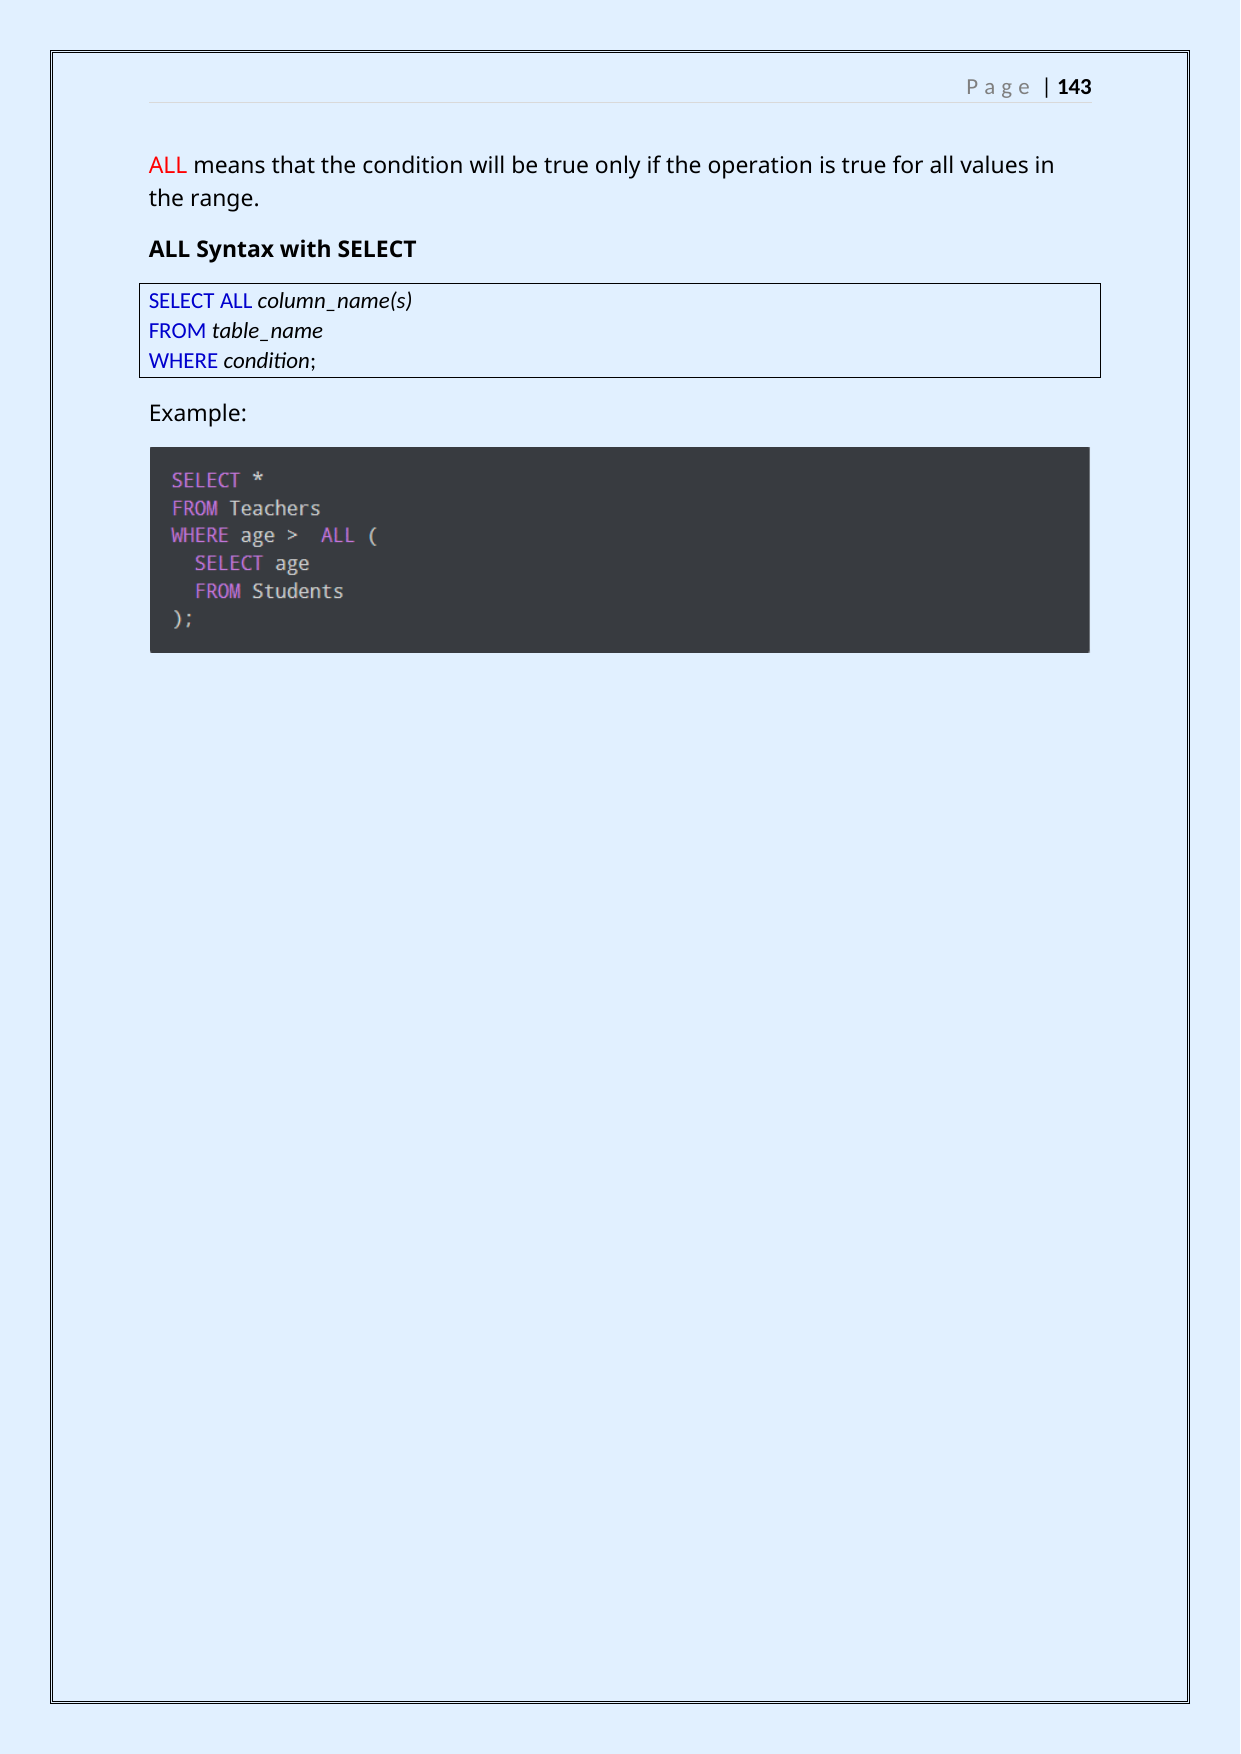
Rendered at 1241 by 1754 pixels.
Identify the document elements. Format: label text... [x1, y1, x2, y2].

text ALL Syntax with SELECT [148, 233, 1092, 264]
picture [150, 447, 1091, 653]
text ALL means that the condition will be true only if the operation is true for all values in the range. [148, 148, 1092, 213]
text SELECT ALL column_name(s) FROM table_name WHERE condition; [140, 284, 1100, 377]
text Example: [148, 397, 1092, 428]
